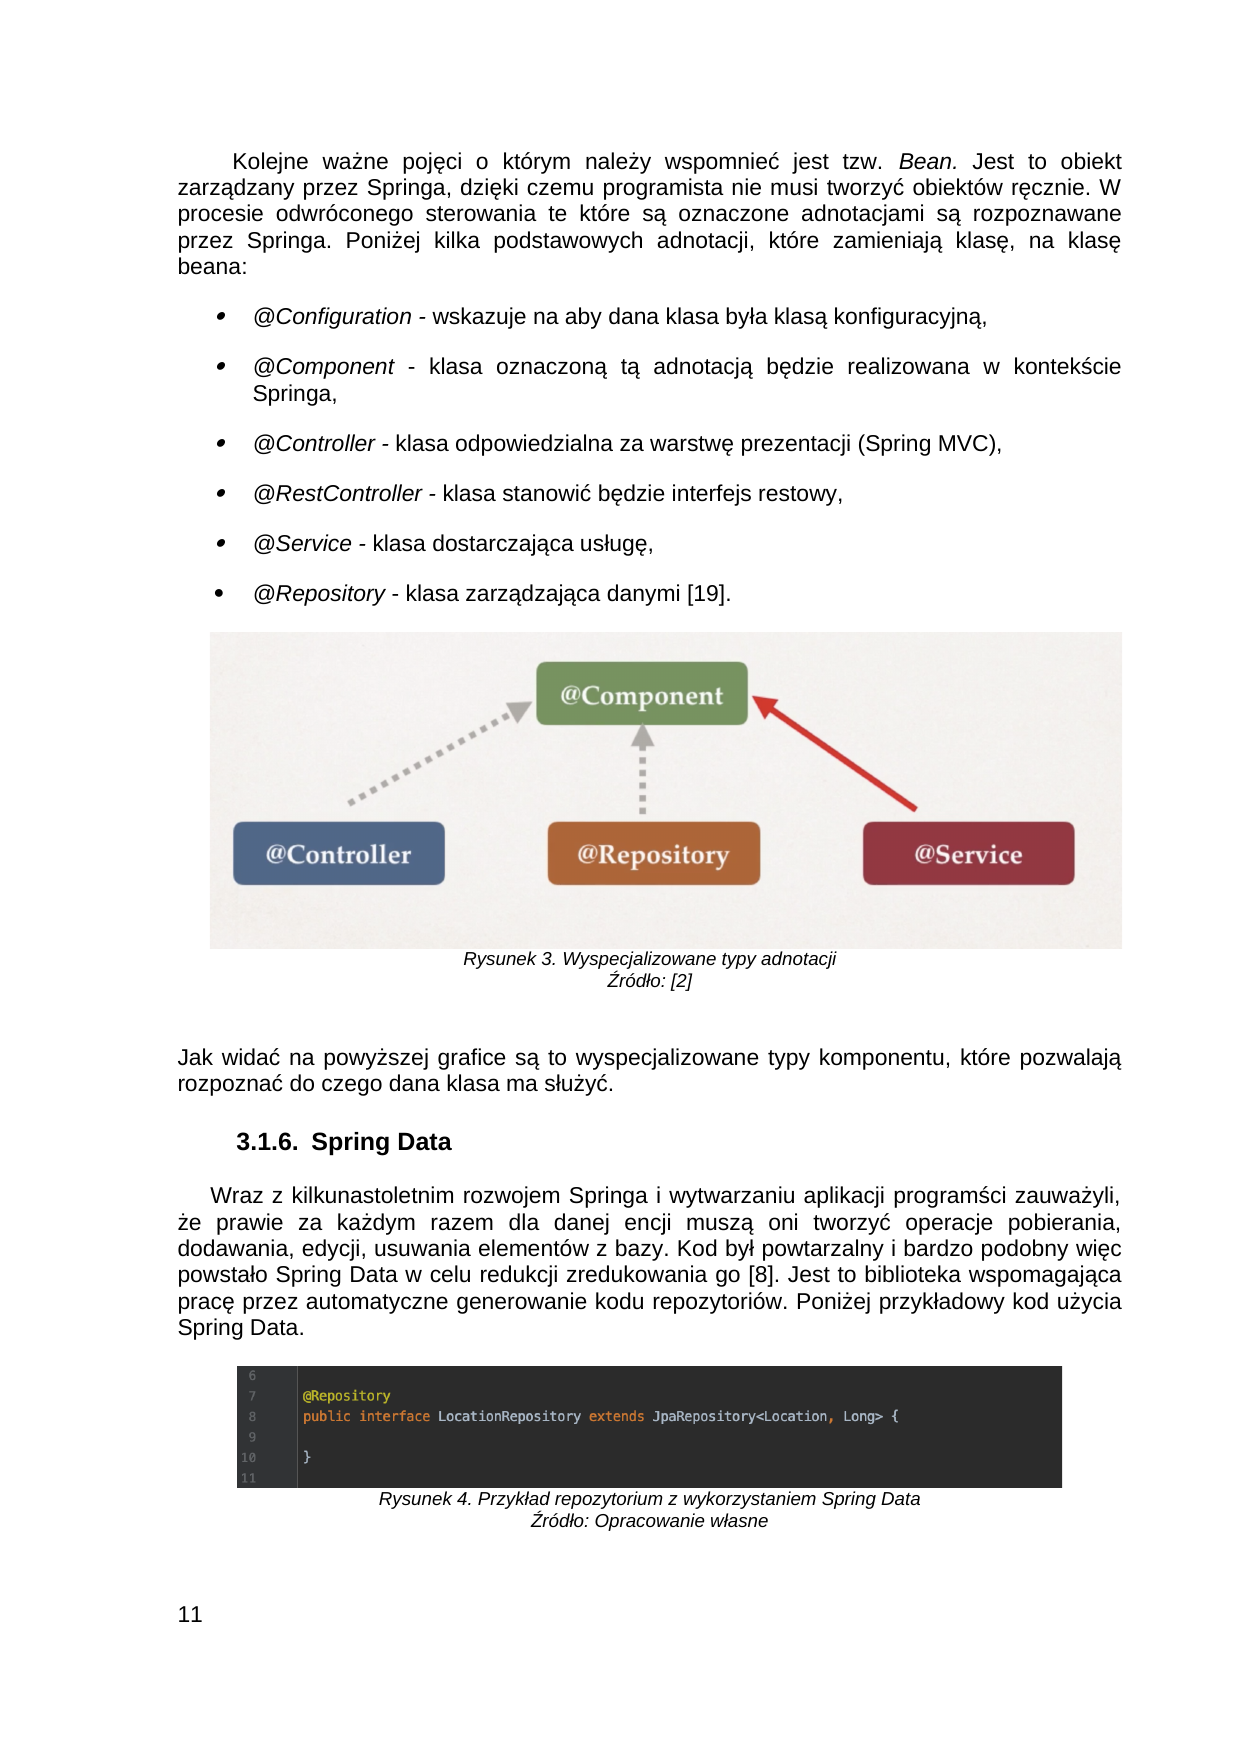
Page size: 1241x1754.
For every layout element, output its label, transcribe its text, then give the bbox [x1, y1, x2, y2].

list @RestController - klasa stanowić będzie interfejs restowy, [215, 479, 1122, 506]
picture [237, 1366, 1063, 1488]
text Rysunek 4. Przykład repozytorium z wykorzystaniem Spring Data [177, 1488, 1122, 1509]
text Jak widać na powyższej grafice są to wyspecjalizowane typy komponentu, które pozwalają rozpoznać do czego dana klasa ma służyć. [177, 1044, 1122, 1097]
list @Service - klasa dostarczająca usługę, [215, 529, 1122, 556]
text Źródło: [2] [177, 970, 1122, 991]
list @Controller - klasa odpowiedzialna za warstwę prezentacji (Spring MVC), [215, 429, 1122, 456]
text Źródło: Opracowanie własne [177, 1509, 1122, 1531]
picture [209, 632, 1123, 949]
subtitle Spring Data [236, 1127, 1122, 1156]
list @Repository - klasa zarządzająca danymi [19]. [215, 579, 1122, 606]
list @Component - klasa oznaczoną tą adnotacją będzie realizowana w kontekście Springa, [215, 353, 1122, 406]
text Rysunek 3. Wyspecjalizowane typy adnotacji [177, 948, 1122, 970]
list @Configuration - wskazuje na aby dana klasa była klasą konfiguracyjną, [215, 303, 1122, 329]
text Kolejne ważne pojęci o którym należy wspomnieć jest tzw. Bean. Jest to obiekt zarządzany przez Springa, dzięki czemu programista nie musi tworzyć obiektów ręcznie. W procesie odwróconego sterowania te które są oznaczone adnotacjami są rozpoznawane przez Springa. Poniżej kilka podstawowych adnotacji, które zamieniają klasę, na klasę beana: [177, 148, 1122, 279]
text Wraz z kilkunastoletnim rozwojem Springa i wytwarzaniu aplikacji programści zauważyli, że prawie za każdym razem dla danej encji muszą oni tworzyć operacje pobierania, dodawania, edycji, usuwania elementów z bazy. Kod był powtarzalny i bardzo podobny więc powstało Spring Data w celu redukcji zredukowania go [8]. Jest to biblioteka wspomagająca pracę przez automatyczne generowanie kodu repozytoriów. Poniżej przykładowy kod użycia Spring Data. [177, 1182, 1122, 1340]
